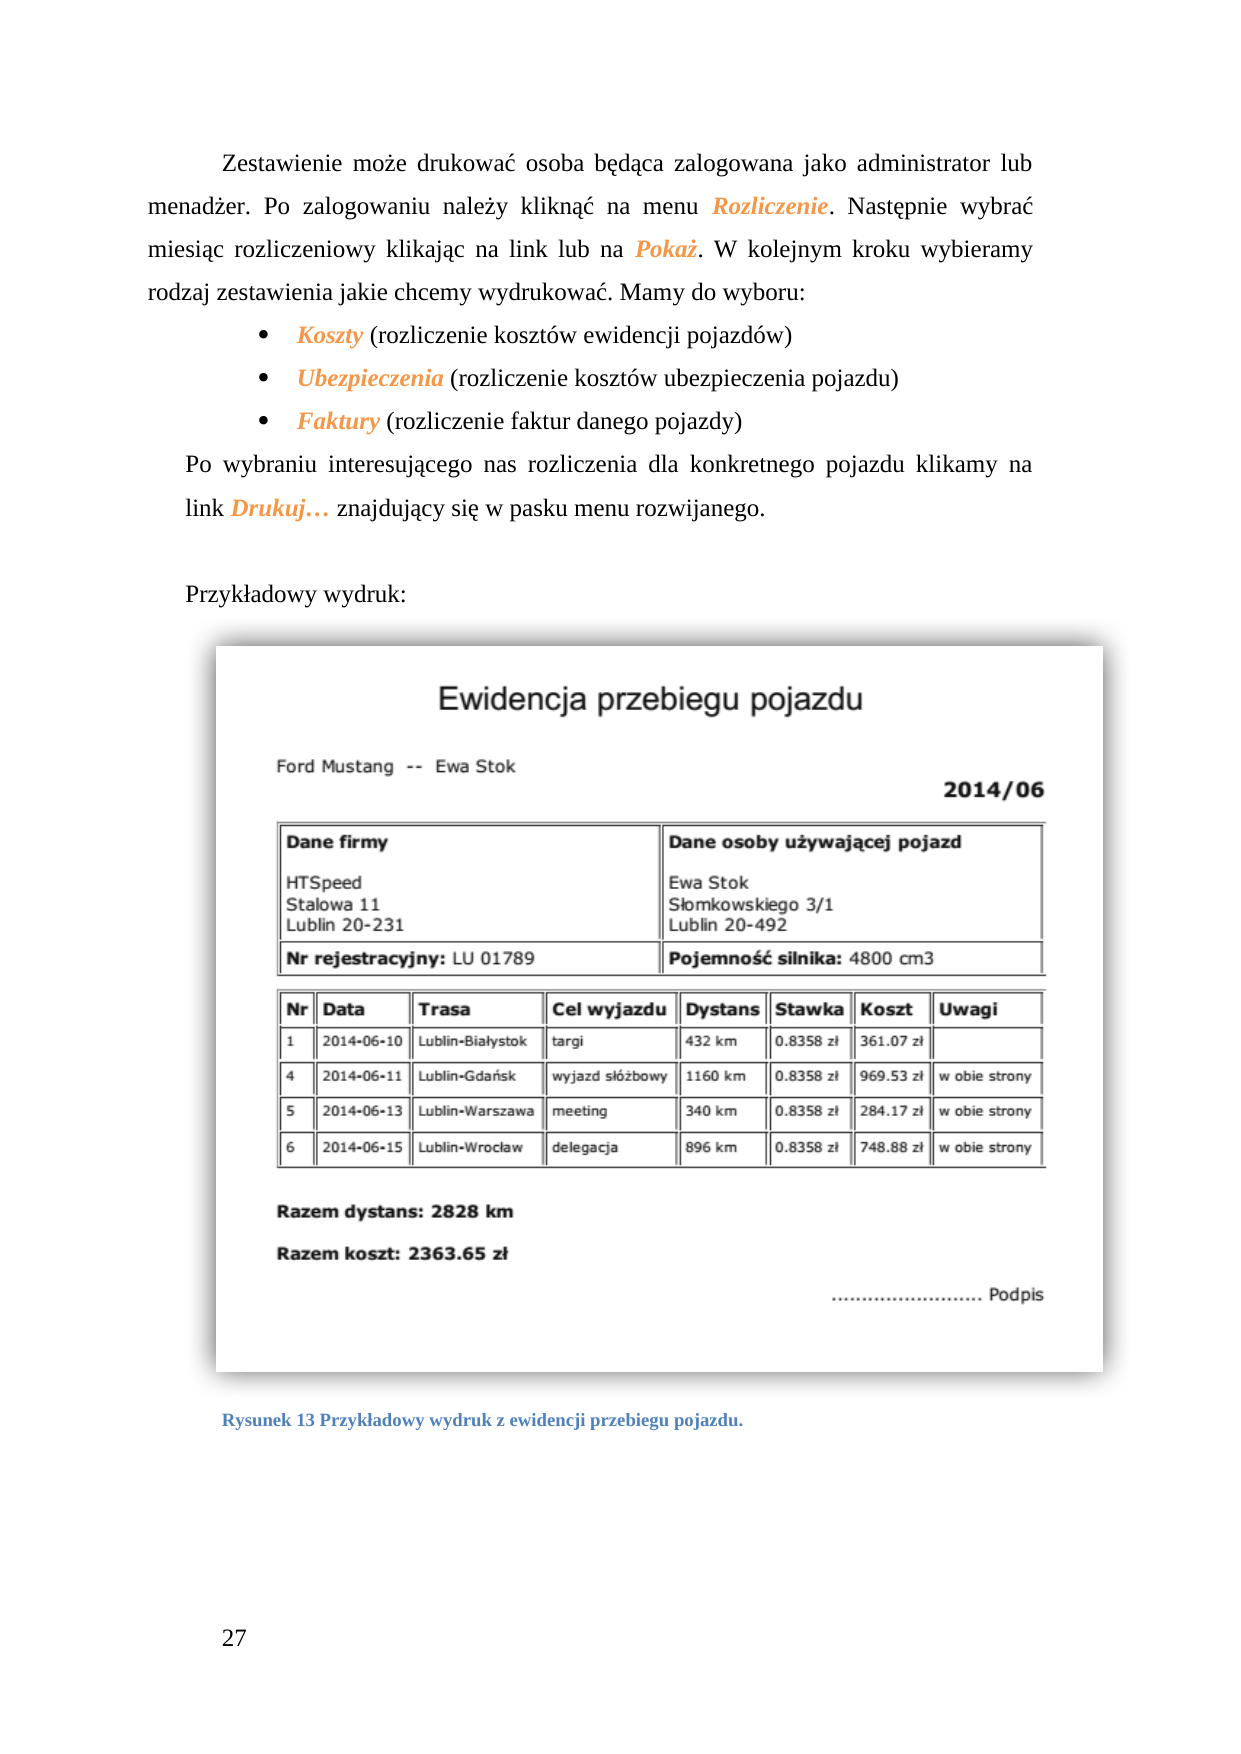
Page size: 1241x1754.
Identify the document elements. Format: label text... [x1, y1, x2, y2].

list Ubezpieczenia (rozliczenie kosztów ubezpieczenia pojazdu) [259, 363, 1033, 392]
list Faktury (rozliczenie faktur danego pojazdy) [259, 406, 1033, 435]
text Po wybraniu interesującego nas rozliczenia dla konkretnego pojazdu klikamy na link Drukuj… znajdujący się w pasku menu rozwijanego. [185, 449, 1033, 521]
list Koszty (rozliczenie kosztów ewidencji pojazdów) [259, 320, 1033, 349]
text Zestawienie może drukować osoba będąca zalogowana jako administrator lub menadżer. Po zalogowaniu należy kliknąć na menu Rozliczenie. Następnie wybrać miesiąc rozliczeniowy klikając na link lub na Pokaż. W kolejnym kroku wybieramy rodzaj zestawienia jakie chcemy wydrukować. Mamy do wyboru: [148, 148, 1033, 306]
text Przykładowy wydruk: [185, 579, 1033, 608]
picture [216, 646, 1103, 1372]
